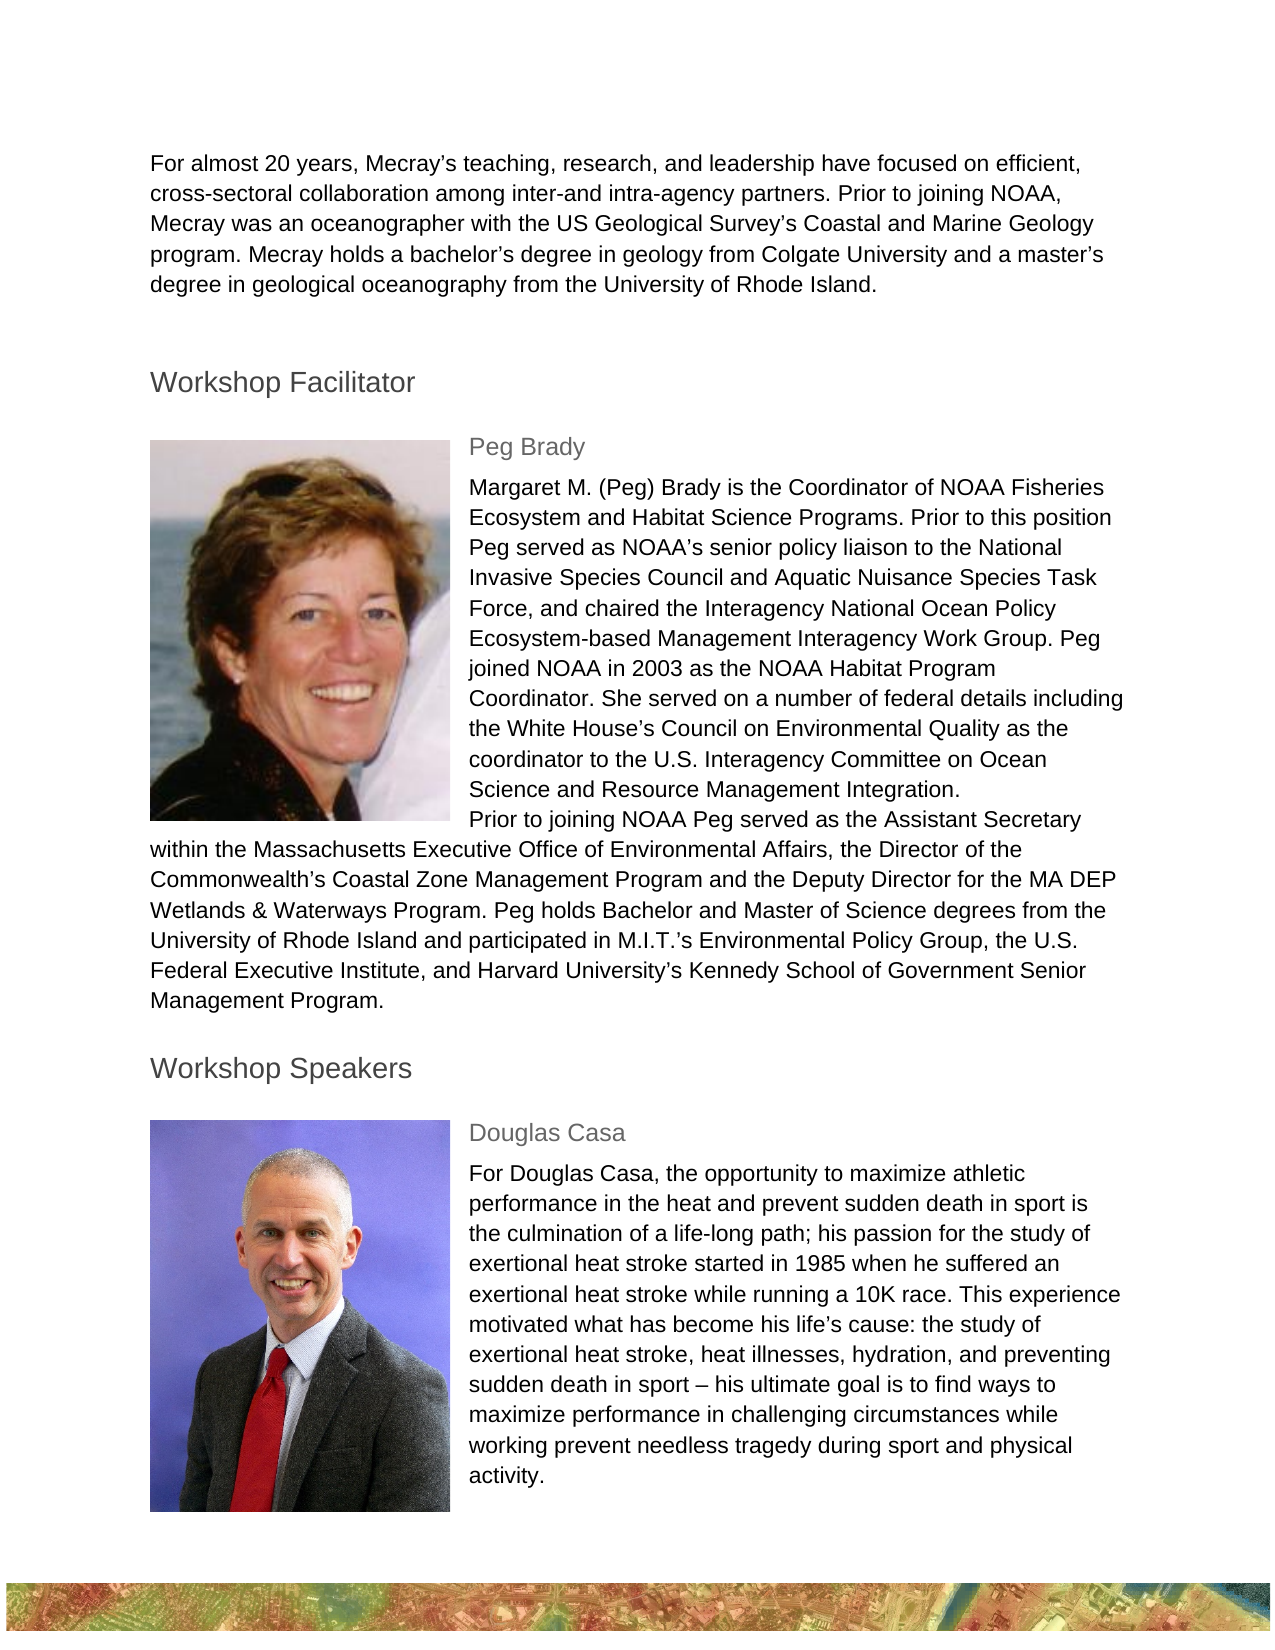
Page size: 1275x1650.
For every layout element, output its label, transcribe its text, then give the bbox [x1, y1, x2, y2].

subtitle Douglas Casa [150, 1118, 1125, 1147]
text Margaret M. (Peg) Brady is the Coordinator of NOAA Fisheries Ecosystem and Habitat Science Programs. Prior to this position Peg served as NOAA’s senior policy liaison to the National Invasive Species Council and Aquatic Nuisance Species Task Force, and chaired the Interagency National Ocean Policy Ecosystem-based Management Interagency Work Group. Peg joined NOAA in 2003 as the NOAA Habitat Program Coordinator. She served on a number of federal details including the White House’s Council on Environmental Quality as the coordinator to the U.S. Interagency Committee on Ocean Science and Resource Management Integration. [451, 474, 1125, 802]
picture [150, 1120, 451, 1512]
picture [150, 440, 451, 821]
picture [4, 1583, 1270, 1633]
subtitle Peg Brady [150, 432, 1125, 461]
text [150, 150, 1125, 297]
subtitle Workshop Facilitator [150, 364, 1125, 398]
subtitle Workshop Speakers [150, 1051, 1125, 1084]
text Prior to joining NOAA Peg served as the Assistant Secretary within the Massachusetts Executive Office of Environmental Affairs, the Director of the Commonwealth’s Coastal Zone Management Program and the Deputy Director for the MA DEP Wetlands & Waterways Program. Peg holds Bachelor and Master of Science degrees from the University of Rhode Island and participated in M.I.T.’s Environmental Policy Group, the U.S. Federal Executive Institute, and Harvard University’s Kennedy School of Government Senior Management Program. [150, 806, 1125, 1013]
text For Douglas Casa, the opportunity to maximize athletic performance in the heat and prevent sudden death in sport is the culmination of a life-long path; his passion for the study of exertional heat stroke started in 1985 when he suffered an exertional heat stroke while running a 10K race. This experience motivated what has become his life’s cause: the study of exertional heat stroke, heat illnesses, hydration, and preventing sudden death in sport – his ultimate goal is to find ways to maximize performance in challenging circumstances while working prevent needless tragedy during sport and physical activity. [451, 1160, 1125, 1488]
